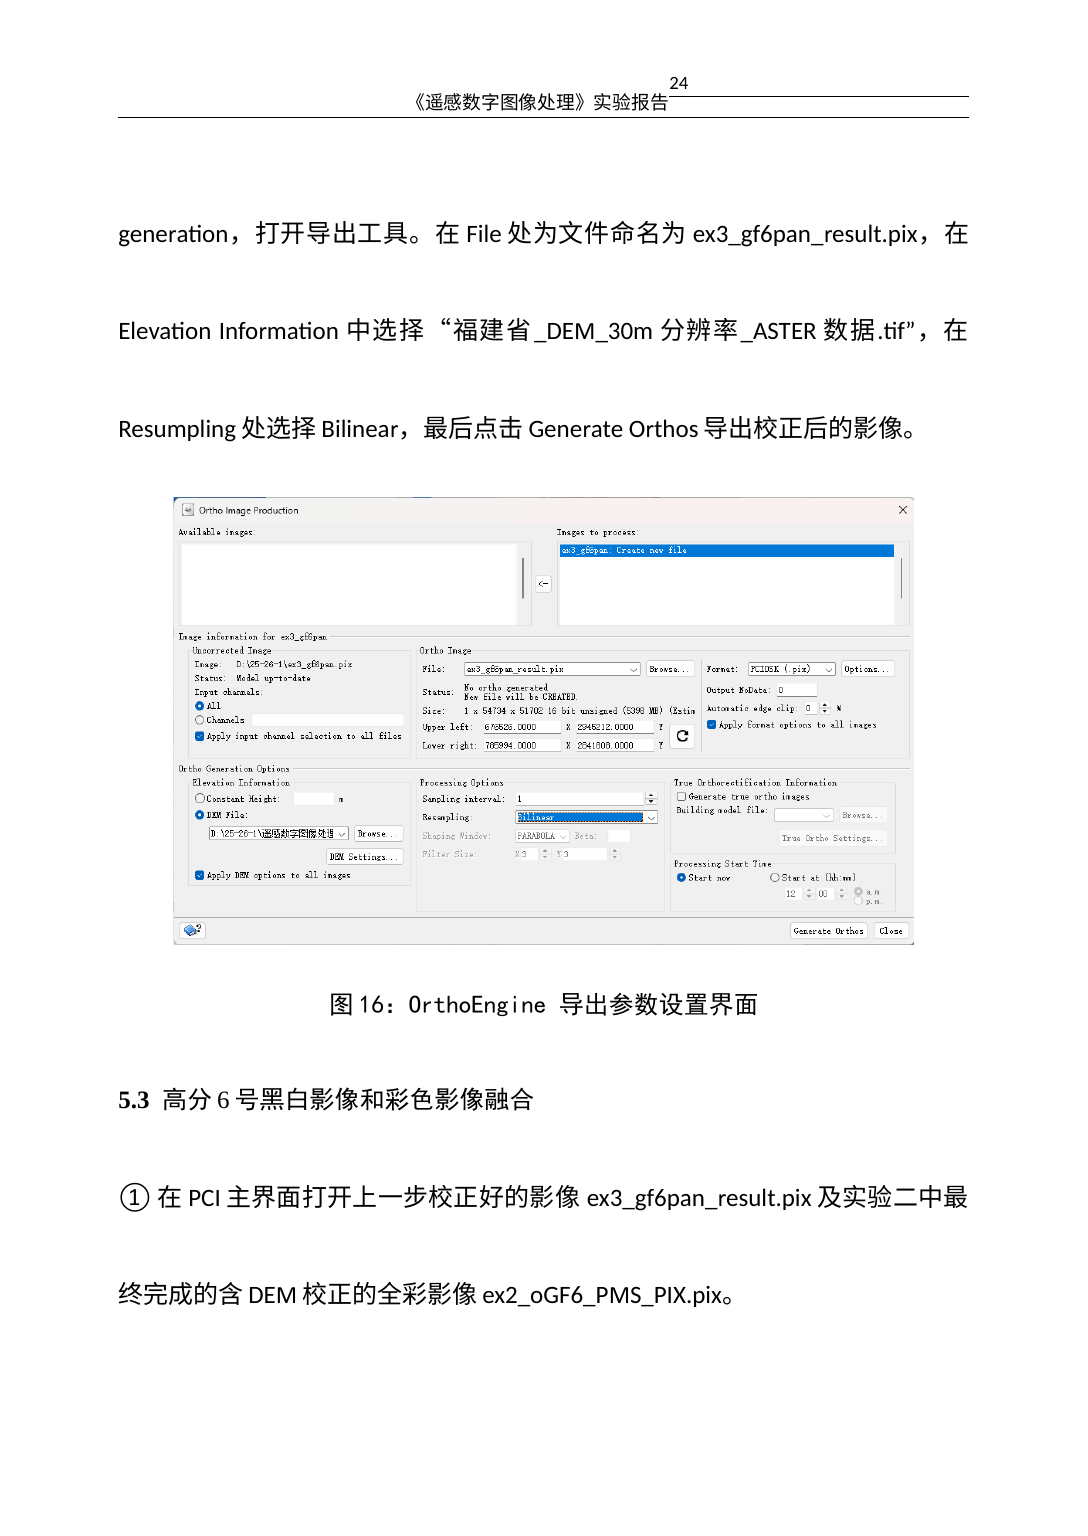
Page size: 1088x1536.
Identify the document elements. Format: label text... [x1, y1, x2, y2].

list 图16：OrthoEngine 导出参数设置界面 [118, 987, 969, 1019]
list ① 在PCI主界面打开上一步校正好的影像ex3_gf6pan_result.pix及实验二中最终完成的含DEM校正的全彩影像ex2_oGF6_PMS_PIX.pix。 [118, 1163, 969, 1325]
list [118, 199, 969, 459]
text 5.3 高分6号黑白影像和彩色影像融合 [118, 1082, 969, 1115]
picture [173, 497, 914, 945]
